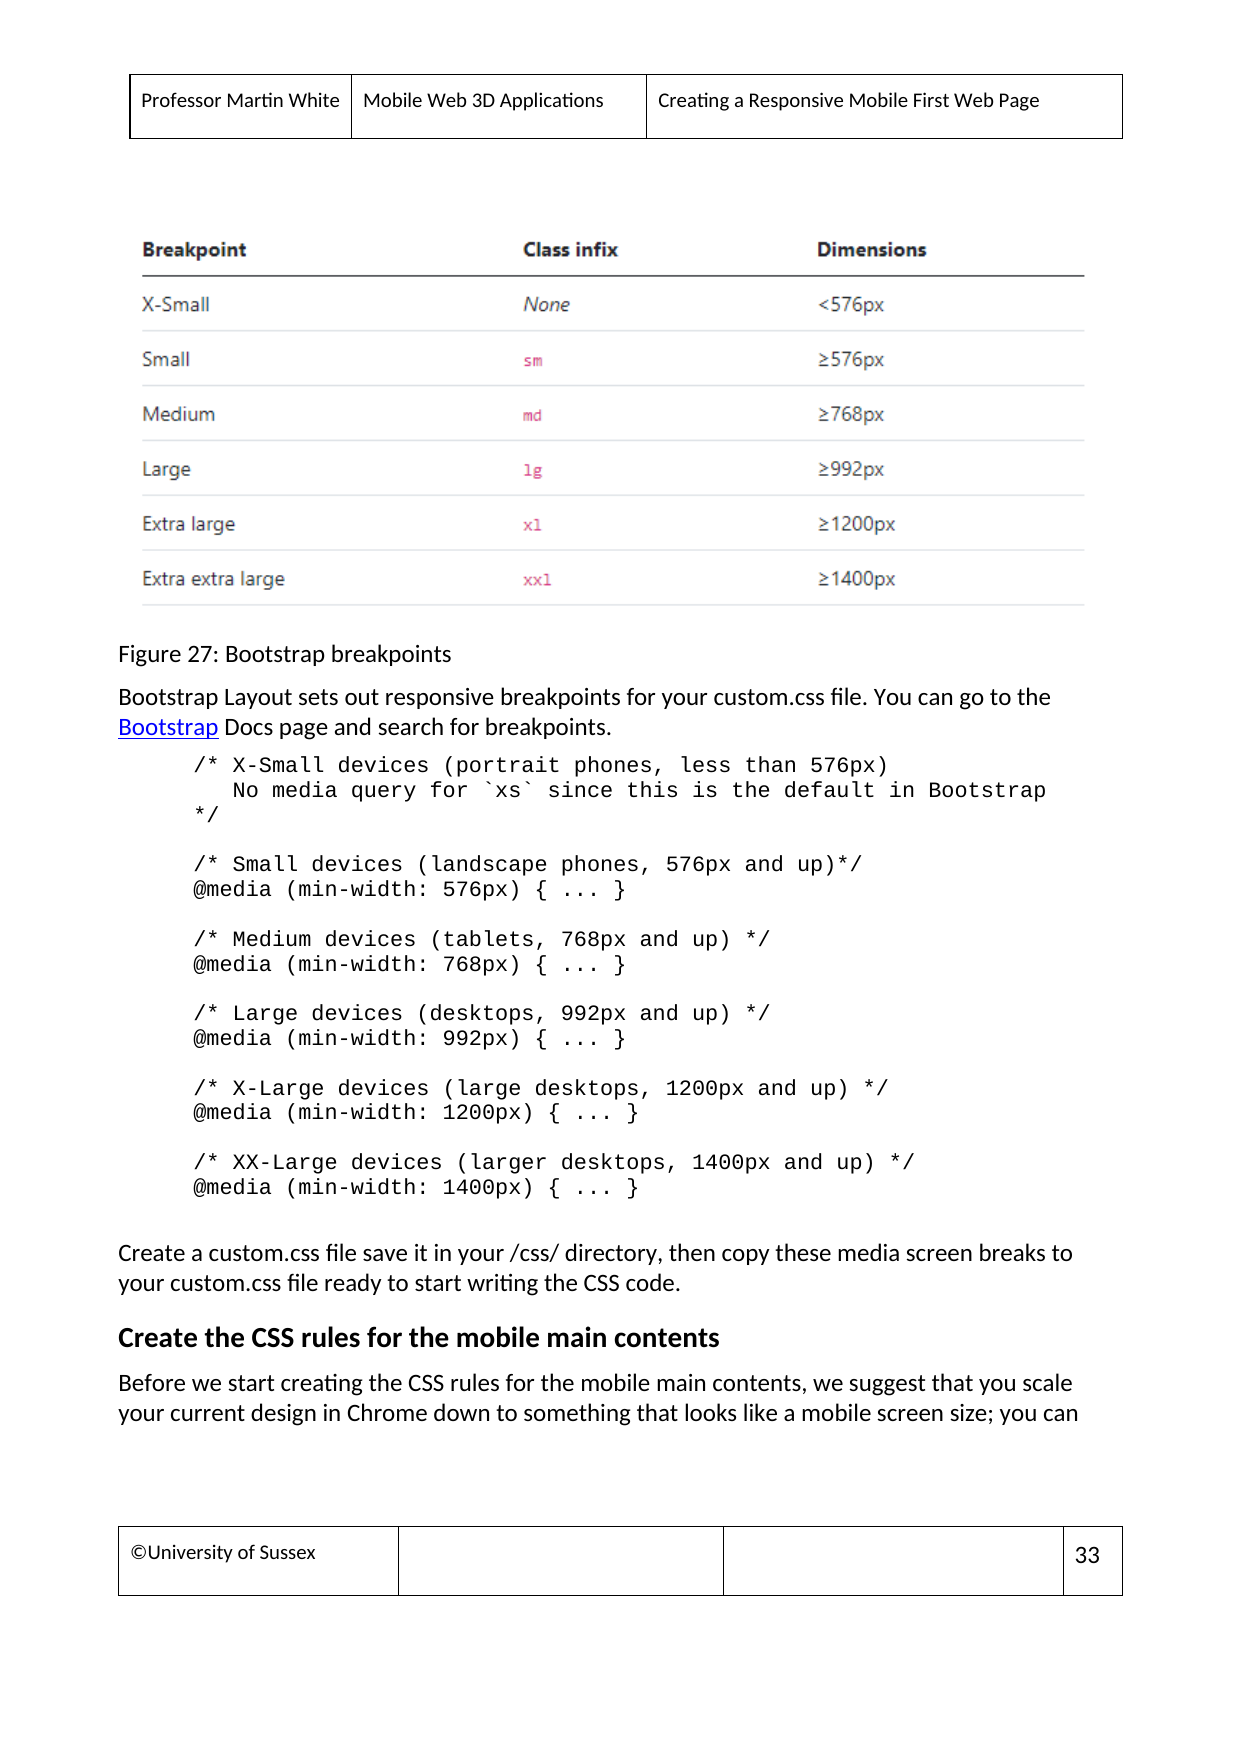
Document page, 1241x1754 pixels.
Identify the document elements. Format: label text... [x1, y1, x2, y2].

text No media query for `xs` since this is the default in Bootstrap [193, 779, 1122, 804]
text Bootstrap Layout sets out responsive breakpoints for your custom.css file. You can go to the Bootstrap Docs page and search for breakpoints. [118, 681, 1122, 742]
text @media (min-width: 1400px) { ... } [193, 1176, 1122, 1201]
subtitle Create the CSS rules for the mobile main contents [118, 1319, 1122, 1354]
text /* Small devices (landscape phones, 576px and up)*/ [193, 854, 1122, 878]
text /* X-Small devices (portrait phones, less than 576px) [193, 754, 1122, 779]
text */ [193, 804, 1122, 829]
text /* Medium devices (tablets, 768px and up) */ [193, 928, 1122, 953]
text Create a custom.css file save it in your /css/ directory, then copy these media screen breaks to your custom.css file ready to start writing the CSS code. [118, 1237, 1122, 1298]
text @media (min-width: 1200px) { ... } [193, 1102, 1122, 1126]
text @media (min-width: 576px) { ... } [193, 878, 1122, 903]
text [118, 1367, 1122, 1428]
picture [118, 223, 1122, 626]
text /* X-Large devices (large desktops, 1200px and up) */ [193, 1077, 1122, 1102]
text @media (min-width: 768px) { ... } [193, 953, 1122, 978]
text @media (min-width: 992px) { ... } [193, 1027, 1122, 1052]
text /* Large devices (desktops, 992px and up) */ [193, 1002, 1122, 1027]
text /* XX-Large devices (larger desktops, 1400px and up) */ [193, 1151, 1122, 1176]
